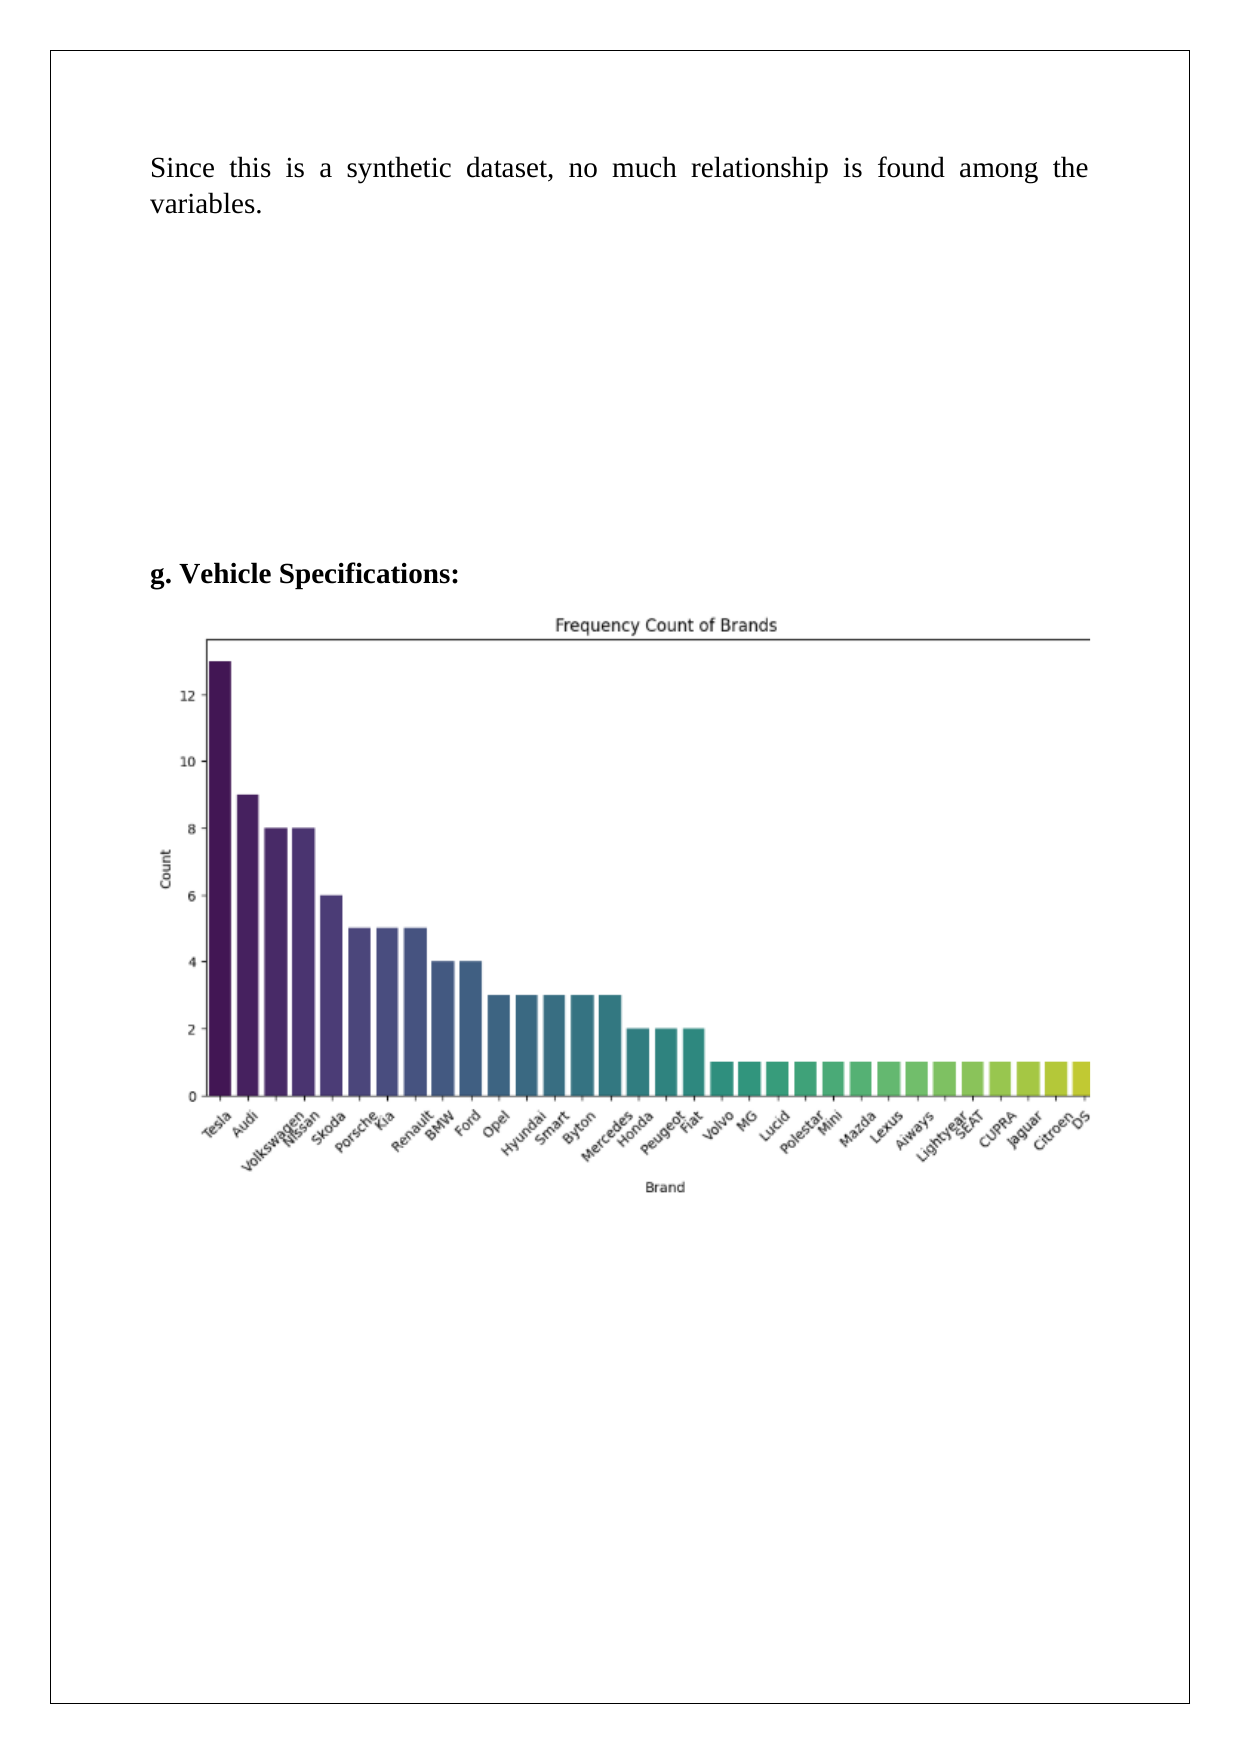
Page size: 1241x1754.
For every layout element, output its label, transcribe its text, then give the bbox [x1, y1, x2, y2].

picture [150, 608, 1091, 1194]
text g. Vehicle Specifications: [150, 556, 1090, 589]
text Since this is a synthetic dataset, no much relationship is found among the variables. [150, 150, 1090, 220]
